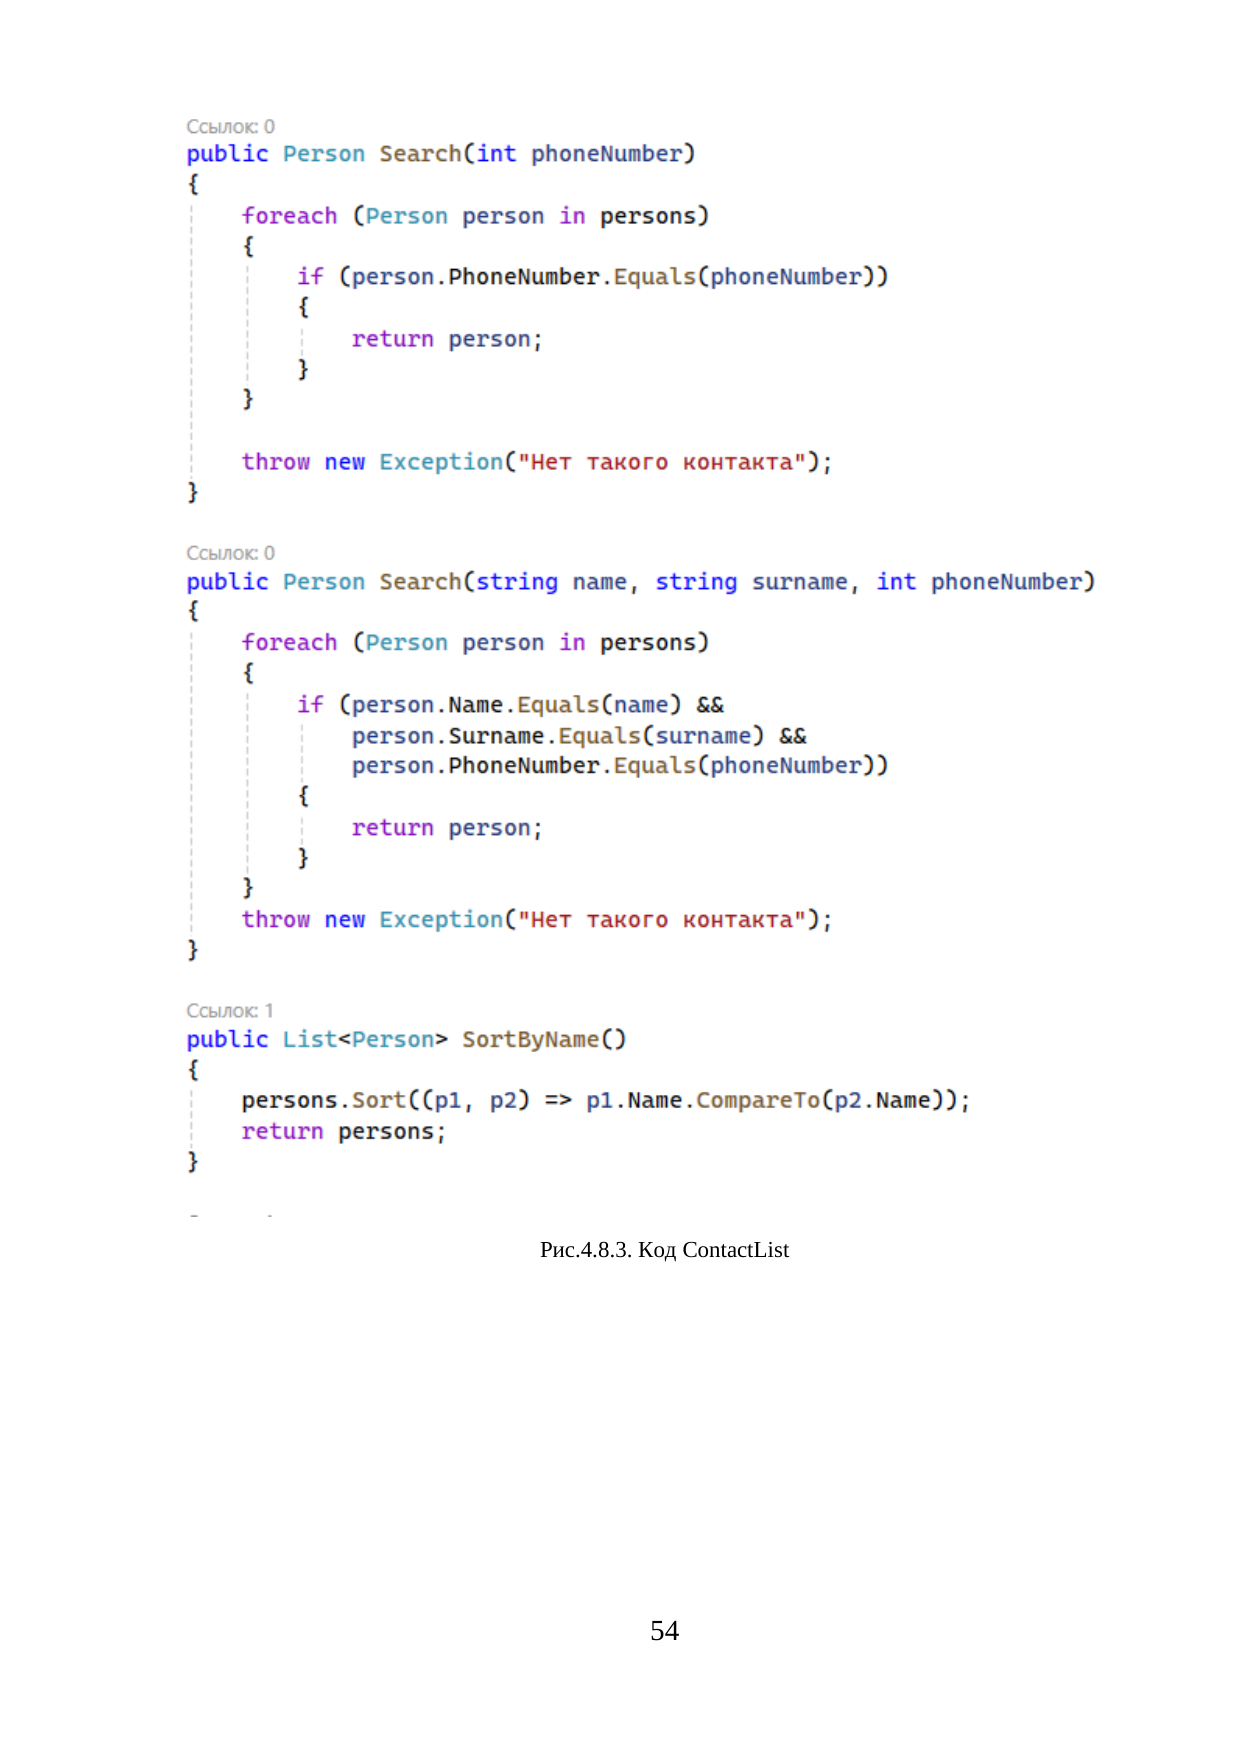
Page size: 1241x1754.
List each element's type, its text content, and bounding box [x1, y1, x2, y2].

picture [177, 118, 1152, 1217]
text Рис.4.8.3. Код ContactList [177, 1236, 1152, 1263]
